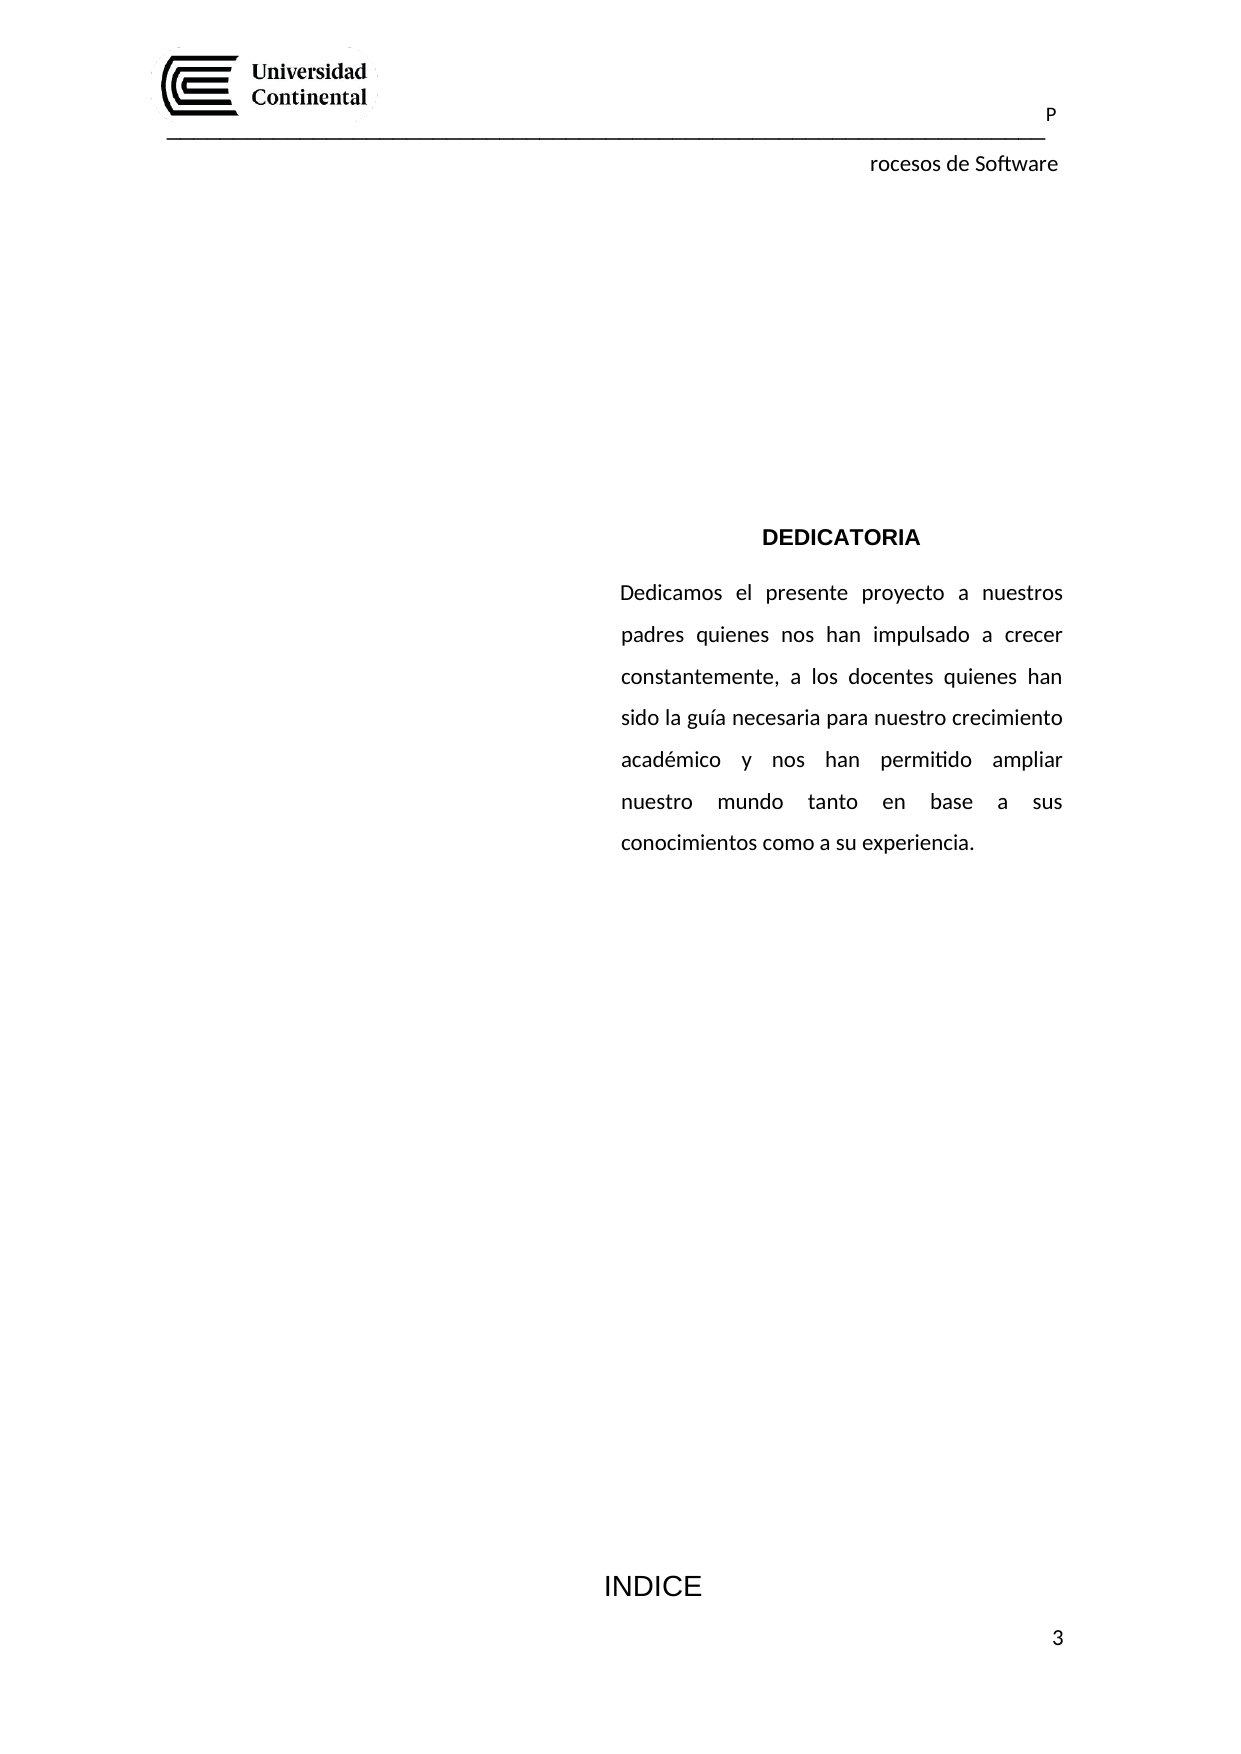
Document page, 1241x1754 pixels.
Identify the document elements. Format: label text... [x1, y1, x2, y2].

text INDICE [162, 1569, 1143, 1602]
text Dedicamos el presente proyecto a nuestros padres quienes nos han impulsado a crecer constantemente, a los docentes quienes han sido la guía necesaria para nuestro crecimiento académico y nos han permitido ampliar nuestro mundo tanto en base a sus conocimientos como a su experiencia. [620, 578, 1063, 856]
subtitle DEDICATORIA [762, 523, 1165, 550]
picture [141, 44, 383, 122]
